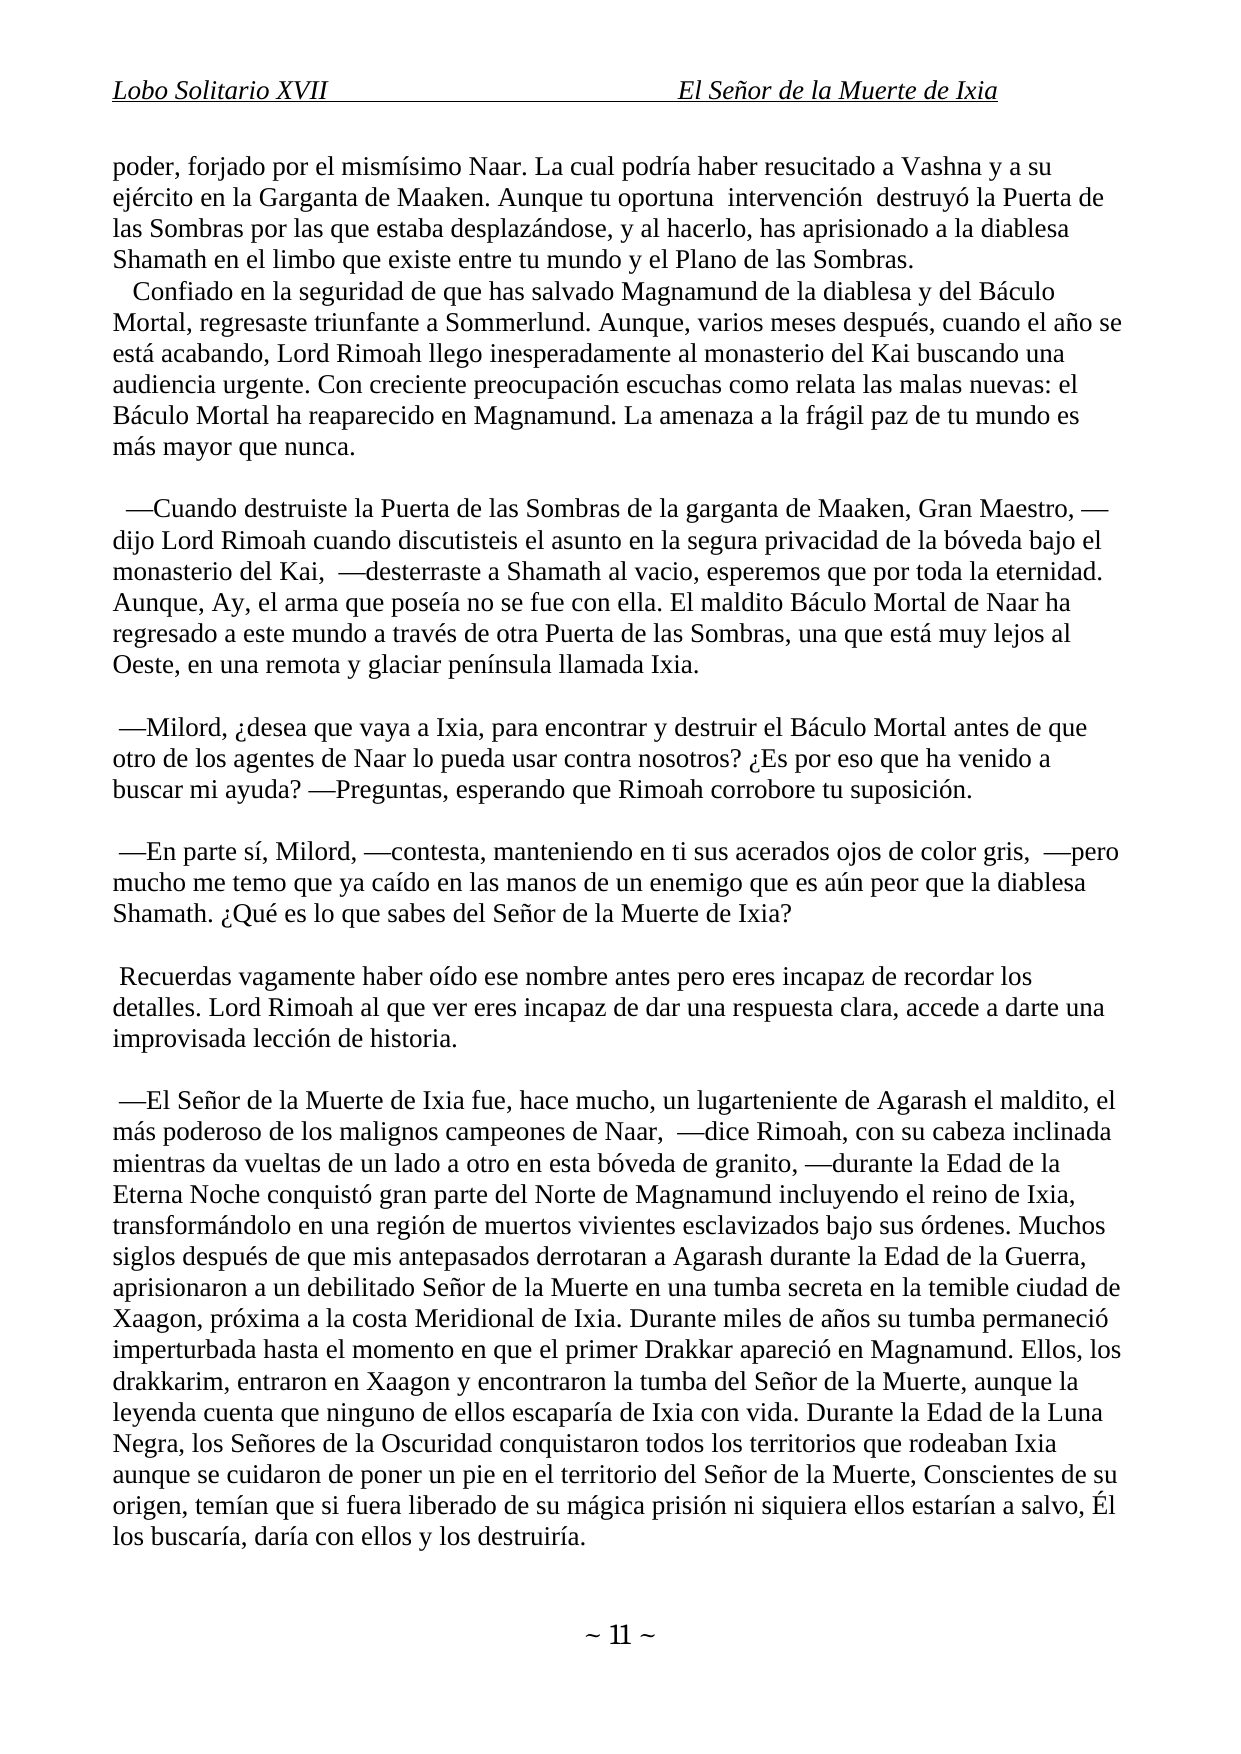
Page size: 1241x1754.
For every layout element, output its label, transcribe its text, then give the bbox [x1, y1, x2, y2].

text —El Señor de la Muerte de Ixia fue, hace mucho, un lugarteniente de Agarash el maldito, el más poderoso de los malignos campeones de Naar, —dice Rimoah, con su cabeza inclinada mientras da vueltas de un lado a otro en esta bóveda de granito, —durante la Edad de la Eterna Noche conquistó gran parte del Norte de Magnamund incluyendo el reino de Ixia, transformándolo en una región de muertos vivientes esclavizados bajo sus órdenes. Muchos siglos después de que mis antepasados derrotaran a Agarash durante la Edad de la Guerra, aprisionaron a un debilitado Señor de la Muerte en una tumba secreta en la temible ciudad de Xaagon, próxima a la costa Meridional de Ixia. Durante miles de años su tumba permaneció imperturbada hasta el momento en que el primer Drakkar apareció en Magnamund. Ellos, los drakkarim, entraron en Xaagon y encontraron la tumba del Señor de la Muerte, aunque la leyenda cuenta que ninguno de ellos escaparía de Ixia con vida. Durante la Edad de la Luna Negra, los Señores de la Oscuridad conquistaron todos los territorios que rodeaban Ixia aunque se cuidaron de poner un pie en el territorio del Señor de la Muerte, Conscientes de su origen, temían que si fuera liberado de su mágica prisión ni siquiera ellos estarían a salvo, Él los buscaría, daría con ellos y los destruiría. [112, 1084, 1128, 1552]
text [112, 150, 1128, 274]
text Recuerdas vagamente haber oído ese nombre antes pero eres incapaz de recordar los detalles. Lord Rimoah al que ver eres incapaz de dar una respuesta clara, accede a darte una improvisada lección de historia. [112, 960, 1128, 1053]
text Confiado en la seguridad de que has salvado Magnamund de la diablesa y del Báculo Mortal, regresaste triunfante a Sommerlund. Aunque, varios meses después, cuando el año se está acabando, Lord Rimoah llego inesperadamente al monasterio del Kai buscando una audiencia urgente. Con creciente preocupación escuchas como relata las malas nuevas: el Báculo Mortal ha reaparecido en Magnamund. La amenaza a la frágil paz de tu mundo es más mayor que nunca. [112, 274, 1128, 461]
text —En parte sí, Milord, —contesta, manteniendo en ti sus acerados ojos de color gris, —pero mucho me temo que ya caído en las manos de un enemigo que es aún peor que la diablesa Shamath. ¿Qué es lo que sabes del Señor de la Muerte de Ixia? [112, 835, 1128, 929]
text —Cuando destruiste la Puerta de las Sombras de la garganta de Maaken, Gran Maestro, —dijo Lord Rimoah cuando discutisteis el asunto en la segura privacidad de la bóveda bajo el monasterio del Kai, —desterraste a Shamath al vacio, esperemos que por toda la eternidad. Aunque, Ay, el arma que poseía no se fue con ella. El maldito Báculo Mortal de Naar ha regresado a este mundo a través de otra Puerta de las Sombras, una que está muy lejos al Oeste, en una remota y glaciar península llamada Ixia. [112, 493, 1128, 679]
text —Milord, ¿desea que vaya a Ixia, para encontrar y destruir el Báculo Mortal antes de que otro de los agentes de Naar lo pueda usar contra nosotros? ¿Es por eso que ha venido a buscar mi ayuda? —Preguntas, esperando que Rimoah corrobore tu suposición. [112, 711, 1128, 804]
